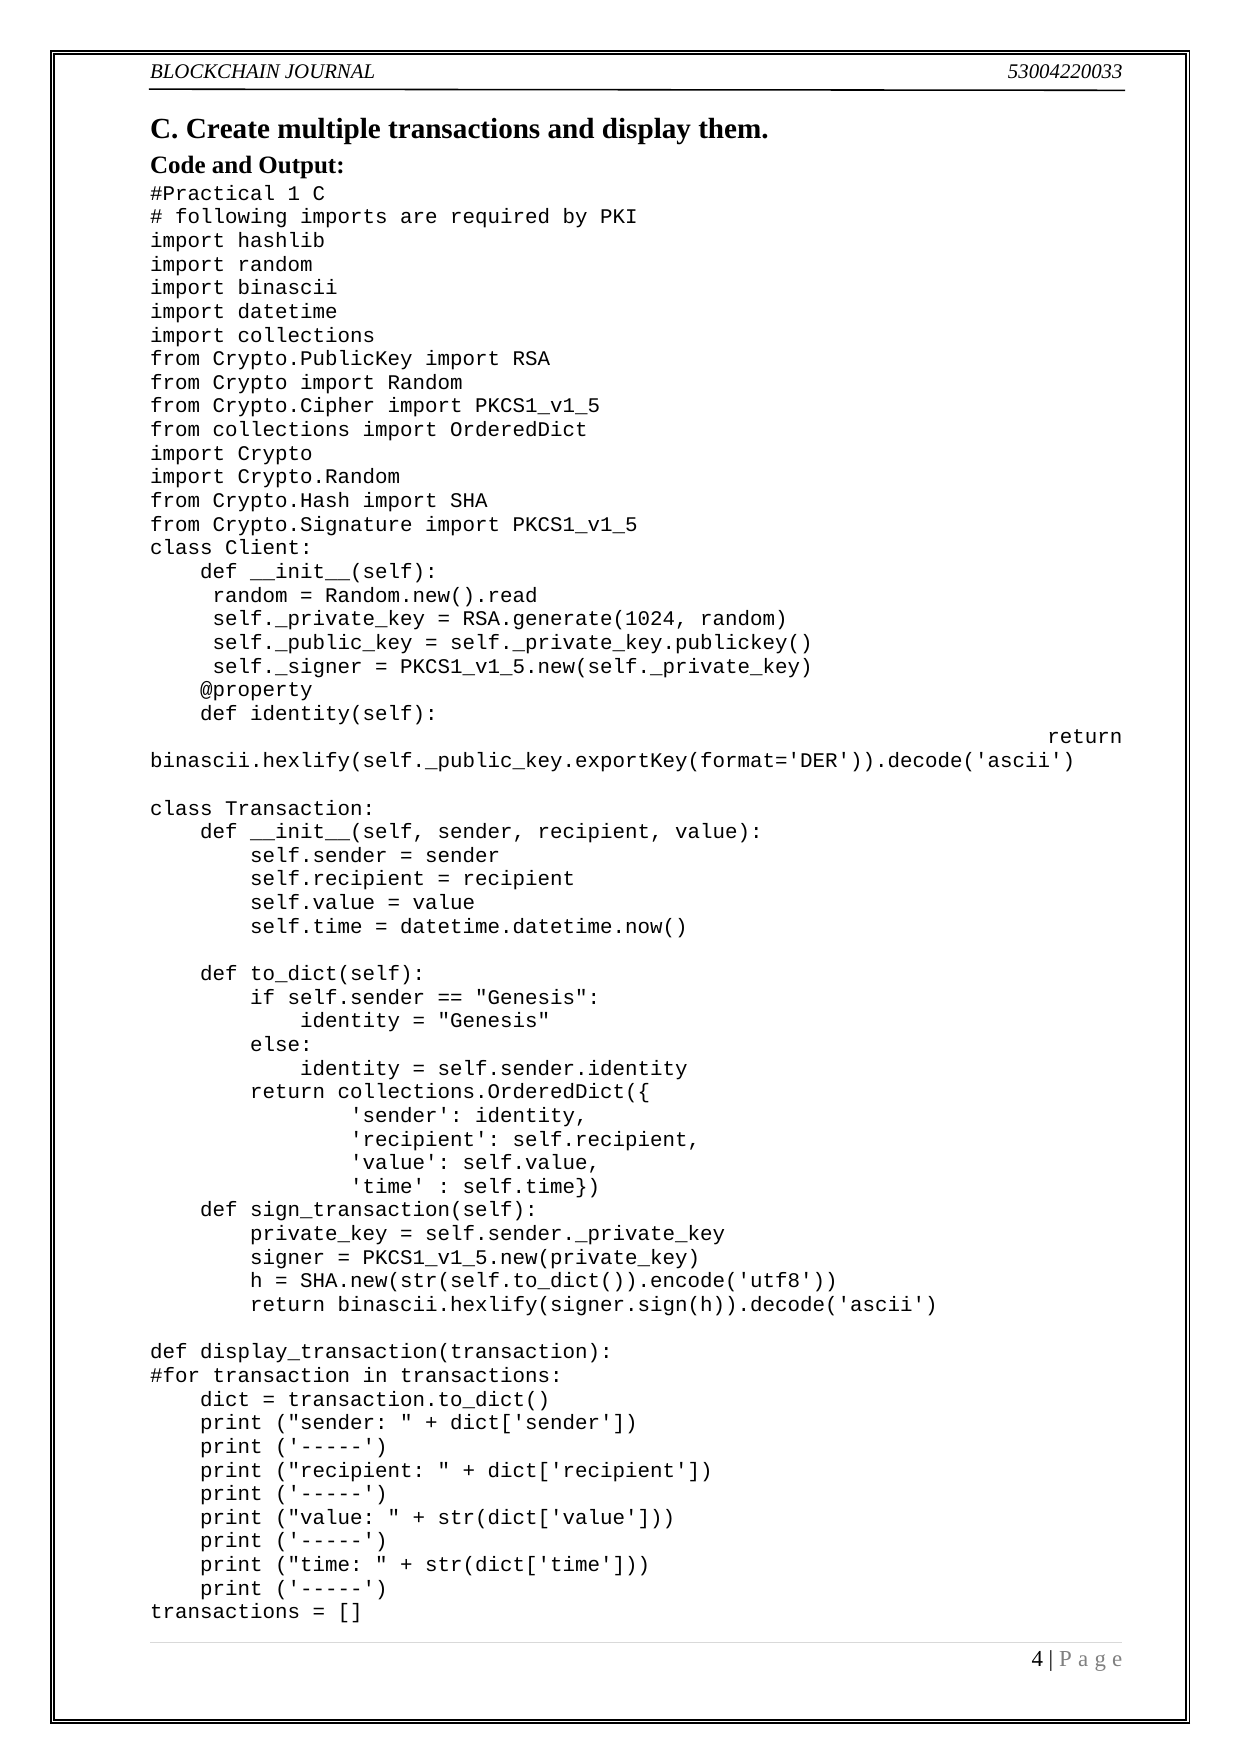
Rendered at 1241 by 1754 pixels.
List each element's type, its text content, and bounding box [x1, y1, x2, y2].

text 'sender': identity, [150, 1105, 1122, 1128]
text signer = PKCS1_v1_5.new(private_key) [150, 1247, 1122, 1270]
text print ("recipient: " + dict['recipient']) [150, 1459, 1122, 1483]
text 'recipient': self.recipient, [150, 1128, 1122, 1152]
text print ("sender: " + dict['sender']) [150, 1412, 1122, 1436]
text #Practical 1 C [150, 183, 1122, 206]
text return binascii.hexlify(self._public_key.exportKey(format='DER')).decode('ascii') [150, 727, 1122, 774]
text def __init__(self, sender, recipient, value): [150, 821, 1122, 845]
text from Crypto import Random [150, 372, 1122, 396]
text from Crypto.Signature import PKCS1_v1_5 [150, 514, 1122, 537]
text import collections [150, 324, 1122, 348]
text print ('-----') [150, 1483, 1122, 1507]
text class Client: [150, 537, 1122, 561]
text return collections.OrderedDict({ [150, 1081, 1122, 1105]
text self.value = value [150, 892, 1122, 916]
text print ("value: " + str(dict['value'])) [150, 1507, 1122, 1531]
text random = Random.new().read [150, 585, 1122, 608]
text Code and Output: [150, 150, 1122, 178]
text def display_transaction(transaction): [150, 1341, 1122, 1365]
text import Crypto [150, 443, 1122, 466]
text import Crypto.Random [150, 466, 1122, 490]
text import datetime [150, 301, 1122, 324]
text #for transaction in transactions: [150, 1365, 1122, 1389]
text def __init__(self): [150, 561, 1122, 585]
text print ('-----') [150, 1436, 1122, 1459]
text private_key = self.sender._private_key [150, 1223, 1122, 1247]
text self.recipient = recipient [150, 868, 1122, 892]
text if self.sender == "Genesis": [150, 987, 1122, 1010]
text import binascii [150, 277, 1122, 301]
text h = SHA.new(str(self.to_dict()).encode('utf8')) [150, 1270, 1122, 1294]
text print ('-----') [150, 1578, 1122, 1601]
text self.sender = sender [150, 845, 1122, 868]
text print ("time: " + str(dict['time'])) [150, 1554, 1122, 1578]
text # following imports are required by PKI [150, 206, 1122, 230]
text self.time = datetime.datetime.now() [150, 916, 1122, 939]
text else: [150, 1034, 1122, 1058]
text transactions = [] [150, 1601, 1122, 1625]
text identity = "Genesis" [150, 1010, 1122, 1034]
text return binascii.hexlify(signer.sign(h)).decode('ascii') [150, 1294, 1122, 1318]
text import random [150, 254, 1122, 277]
text C. Create multiple transactions and display them. [150, 111, 1122, 145]
text @property [150, 679, 1122, 703]
text from Crypto.Cipher import PKCS1_v1_5 [150, 396, 1122, 419]
text def sign_transaction(self): [150, 1199, 1122, 1223]
text from Crypto.PublicKey import RSA [150, 348, 1122, 372]
text def to_dict(self): [150, 963, 1122, 987]
text class Transaction: [150, 797, 1122, 821]
text def identity(self): [150, 703, 1122, 727]
text from collections import OrderedDict [150, 419, 1122, 443]
text 'value': self.value, [150, 1152, 1122, 1176]
text 'time' : self.time}) [150, 1176, 1122, 1199]
text self._public_key = self._private_key.publickey() [150, 632, 1122, 656]
text print ('-----') [150, 1531, 1122, 1554]
text from Crypto.Hash import SHA [150, 490, 1122, 514]
text self._private_key = RSA.generate(1024, random) [150, 608, 1122, 632]
text import hashlib [150, 230, 1122, 254]
text self._signer = PKCS1_v1_5.new(self._private_key) [150, 656, 1122, 679]
text identity = self.sender.identity [150, 1058, 1122, 1081]
text dict = transaction.to_dict() [150, 1389, 1122, 1412]
